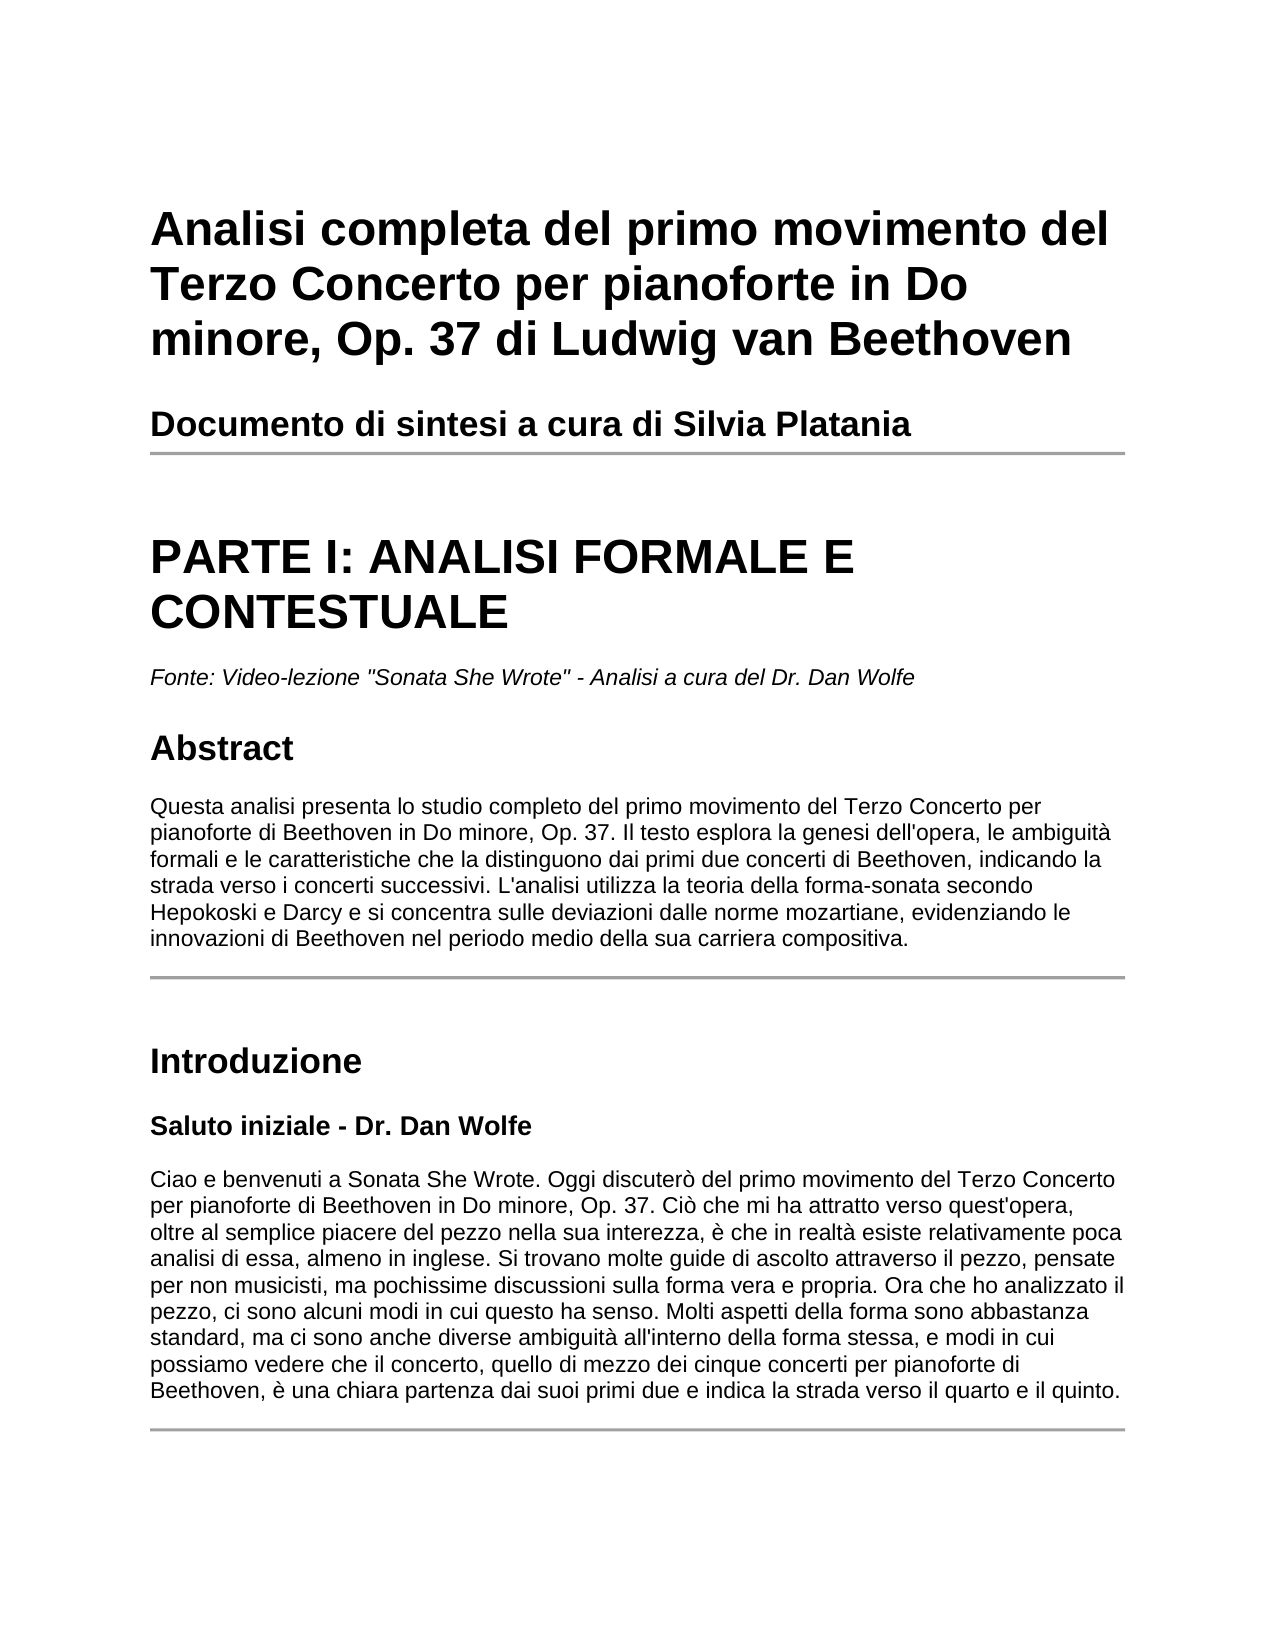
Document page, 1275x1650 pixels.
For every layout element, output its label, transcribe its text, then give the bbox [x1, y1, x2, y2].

subtitle Abstract [150, 727, 1125, 768]
subtitle Saluto iniziale - Dr. Dan Wolfe [150, 1110, 1125, 1141]
subtitle Documento di sintesi a cura di Silvia Platania [150, 403, 1125, 443]
subtitle Analisi completa del primo movimento del Terzo Concerto per pianoforte in Do minore, Op. 37 di Ludwig van Beethoven [150, 200, 1125, 365]
text Fonte: Video-lezione "Sonata She Wrote" - Analisi a cura del Dr. Dan Wolfe [150, 663, 1125, 690]
text Questa analisi presenta lo studio completo del primo movimento del Terzo Concerto per pianoforte di Beethoven in Do minore, Op. 37. Il testo esplora la genesi dell'opera, le ambiguità formali e le caratteristiche che la distinguono dai primi due concerti di Beethoven, indicando la strada verso i concerti successivi. L'analisi utilizza la teoria della forma-sonata secondo Hepokoski e Darcy e si concentra sulle deviazioni dalle norme mozartiane, evidenziando le innovazioni di Beethoven nel periodo medio della sua carriera compositiva. [150, 793, 1125, 951]
subtitle Introduzione [150, 1040, 1125, 1081]
text Ciao e benvenuti a Sonata She Wrote. Oggi discuterò del primo movimento del Terzo Concerto per pianoforte di Beethoven in Do minore, Op. 37. Ciò che mi ha attratto verso quest'opera, oltre al semplice piacere del pezzo nella sua interezza, è che in realtà esiste relativamente poca analisi di essa, almeno in inglese. Si trovano molte guide di ascolto attraverso il pezzo, pensate per non musicisti, ma pochissime discussioni sulla forma vera e propria. Ora che ho analizzato il pezzo, ci sono alcuni modi in cui questo ha senso. Molti aspetti della forma sono abbastanza standard, ma ci sono anche diverse ambiguità all'interno della forma stessa, e modi in cui possiamo vedere che il concerto, quello di mezzo dei cinque concerti per pianoforte di Beethoven, è una chiara partenza dai suoi primi due e indica la strada verso il quarto e il quinto. [150, 1166, 1125, 1403]
subtitle PARTE I: ANALISI FORMALE E CONTESTUALE [150, 528, 1125, 638]
